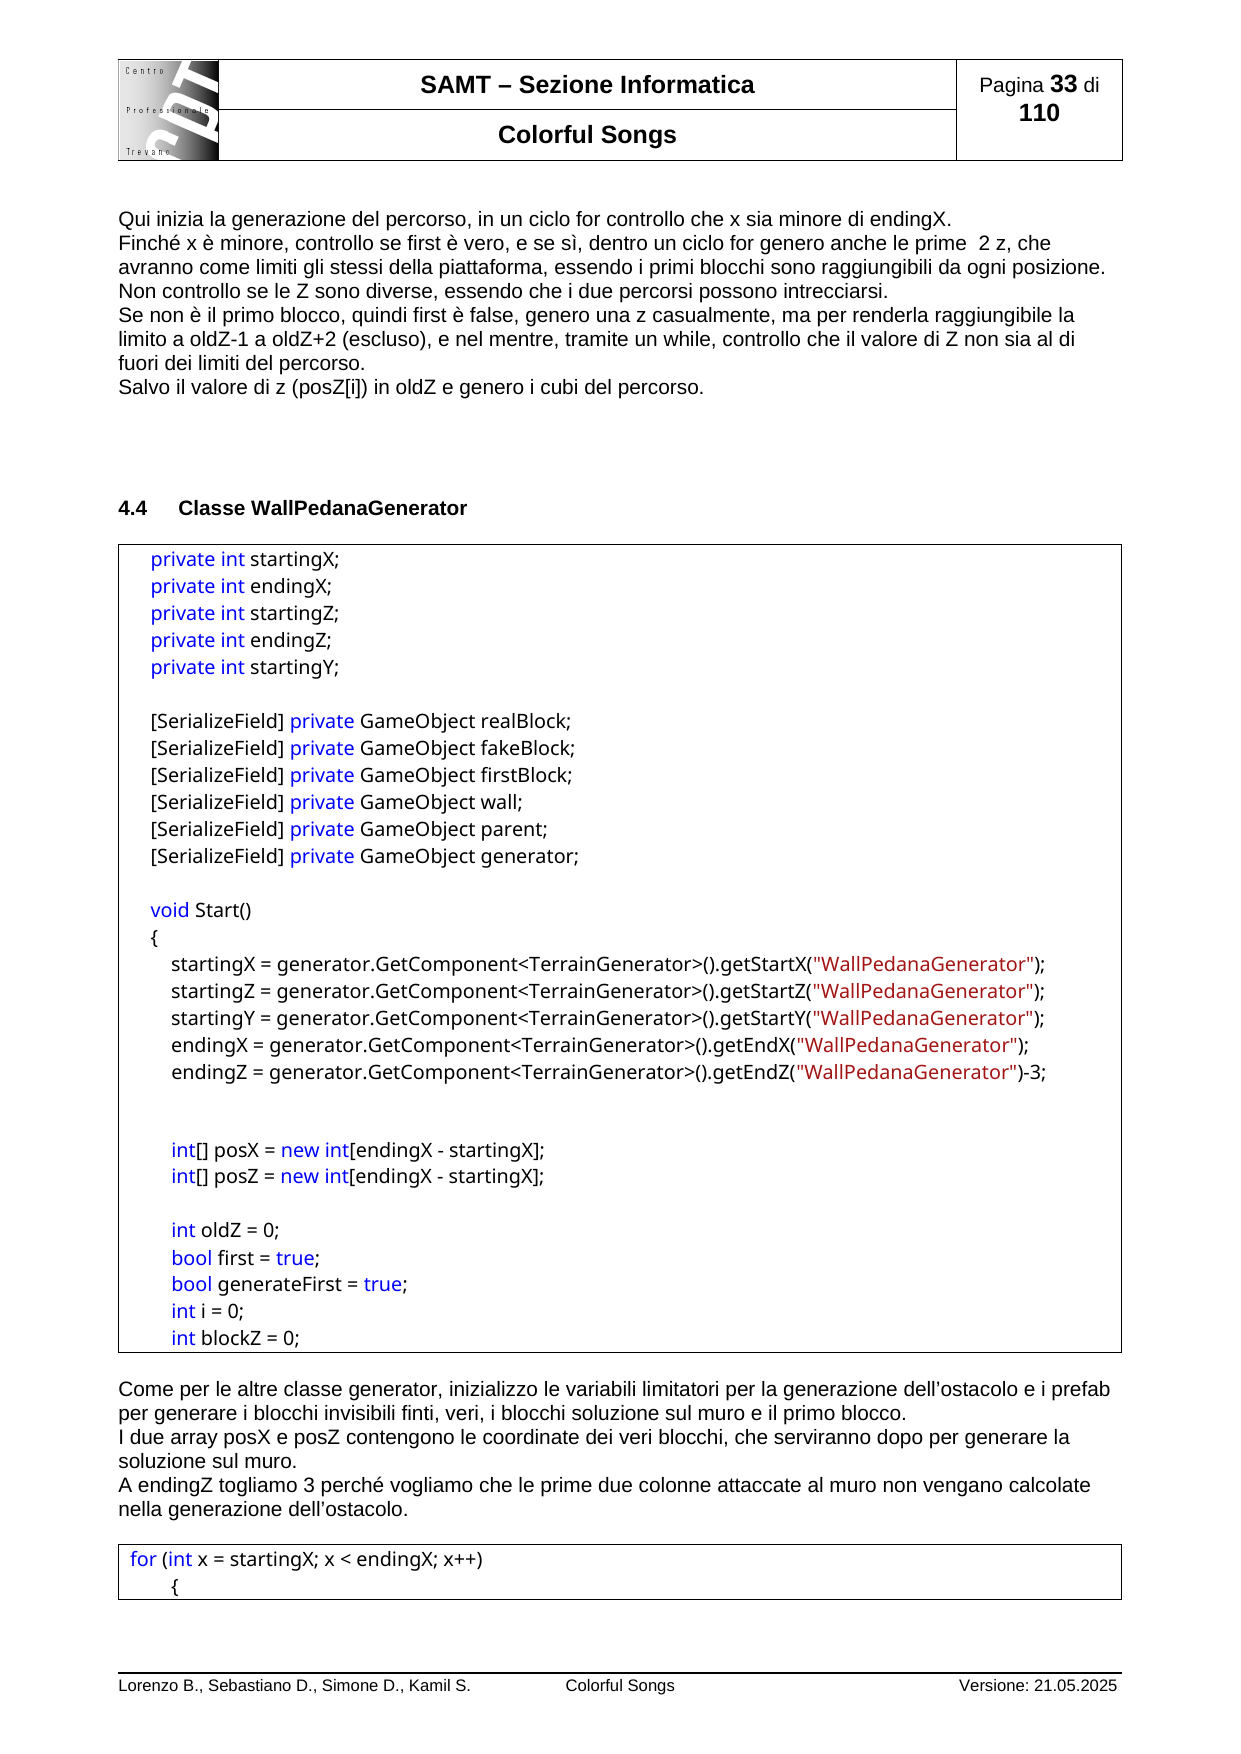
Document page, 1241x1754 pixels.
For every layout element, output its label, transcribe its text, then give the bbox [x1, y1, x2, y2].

text Come per le altre classe generator, inizializzo le variabili limitatori per la generazione dell’ostacolo e i prefab per generare i blocchi invisibili finti, veri, i blocchi soluzione sul muro e il primo blocco. [118, 1377, 1122, 1424]
text Salvo il valore di z (posZ[i]) in oldZ e genero i cubi del percorso. [118, 374, 1122, 398]
table_header private int startingX; private int endingX; private int startingZ; private int endingZ; private int startingY; [SerializeField] private GameObject realBlock; [SerializeField] private GameObject fakeBlock; [SerializeField] private GameObject firstBlock; [SerializeField] private GameObject wall; [SerializeField] private GameObject parent; [SerializeField] private GameObject generator; void Start() { startingX = generator.GetComponent<TerrainGenerator>().getStartX("WallPedanaGenerator"); startingZ = generator.GetComponent<TerrainGenerator>().getStartZ("WallPedanaGenerator"); startingY = generator.GetComponent<TerrainGenerator>().getStartY("WallPedanaGenerator"); endingX = generator.GetComponent<TerrainGenerator>().getEndX("WallPedanaGenerator"); endingZ = generator.GetComponent<TerrainGenerator>().getEndZ("WallPedanaGenerator")-3; int[] posX = new int[endingX - startingX]; int[] posZ = new int[endingX - startingX]; int oldZ = 0; bool first = true; bool generateFirst = true; int i = 0; int blockZ = 0; [119, 545, 1121, 1352]
subtitle Classe WallPedanaGenerator [118, 495, 1122, 519]
picture [118, 60, 219, 160]
text I due array posX e posZ contengono le coordinate dei veri blocchi, che serviranno dopo per generare la soluzione sul muro. [118, 1424, 1122, 1472]
text Non controllo se le Z sono diverse, essendo che i due percorsi possono intrecciarsi. [118, 279, 1122, 303]
text Qui inizia la generazione del percorso, in un ciclo for controllo che x sia minore di endingX. Finché x è minore, controllo se first è vero, e se sì, dentro un ciclo for genero anche le prime 2 z, che avranno come limiti gli stessi della piattaforma, essendo i primi blocchi sono raggiungibili da ogni posizione. [118, 207, 1122, 279]
text Se non è il primo blocco, quindi first è false, genero una z casualmente, ma per renderla raggiungibile la limito a oldZ-1 a oldZ+2 (escluso), e nel mentre, tramite un while, controllo che il valore di Z non sia al di fuori dei limiti del percorso. [118, 303, 1122, 374]
text A endingZ togliamo 3 perché vogliamo che le prime due colonne attaccate al muro non vengano calcolate nella generazione dell’ostacolo. [118, 1472, 1122, 1520]
